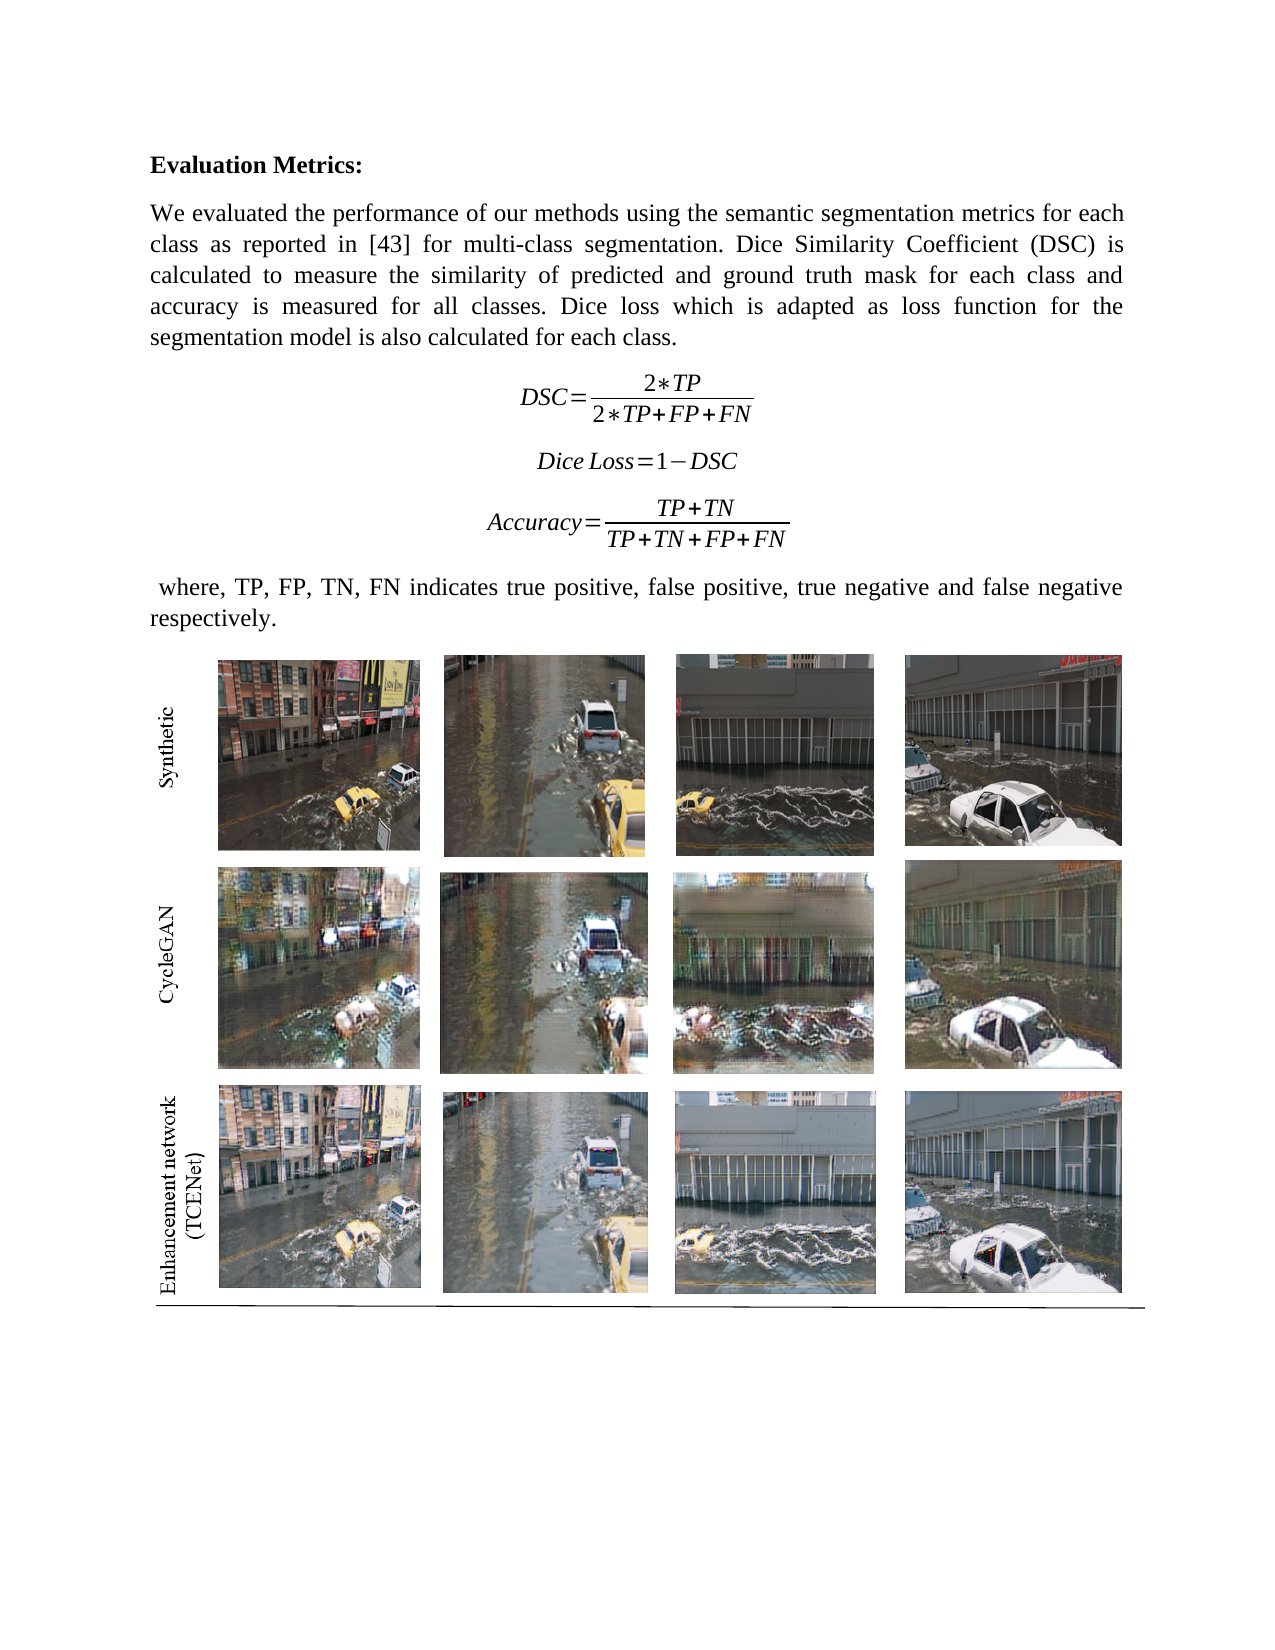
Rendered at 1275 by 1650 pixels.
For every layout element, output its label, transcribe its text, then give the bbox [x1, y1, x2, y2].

text We evaluated the performance of our methods using the semantic segmentation metrics for each class as reported in [43] for multi-class segmentation. Dice Similarity Coefficient (DSC) is calculated to measure the similarity of predicted and ground truth mask for each class and accuracy is measured for all classes. Dice loss which is adapted as loss function for the segmentation model is also calculated for each class. [150, 198, 1125, 351]
text Evaluation Metrics: [150, 150, 1125, 179]
text where, TP, FP, TN, FN indicates true positive, false positive, true negative and false negative respectively. [150, 572, 1125, 632]
picture [150, 650, 1125, 1296]
